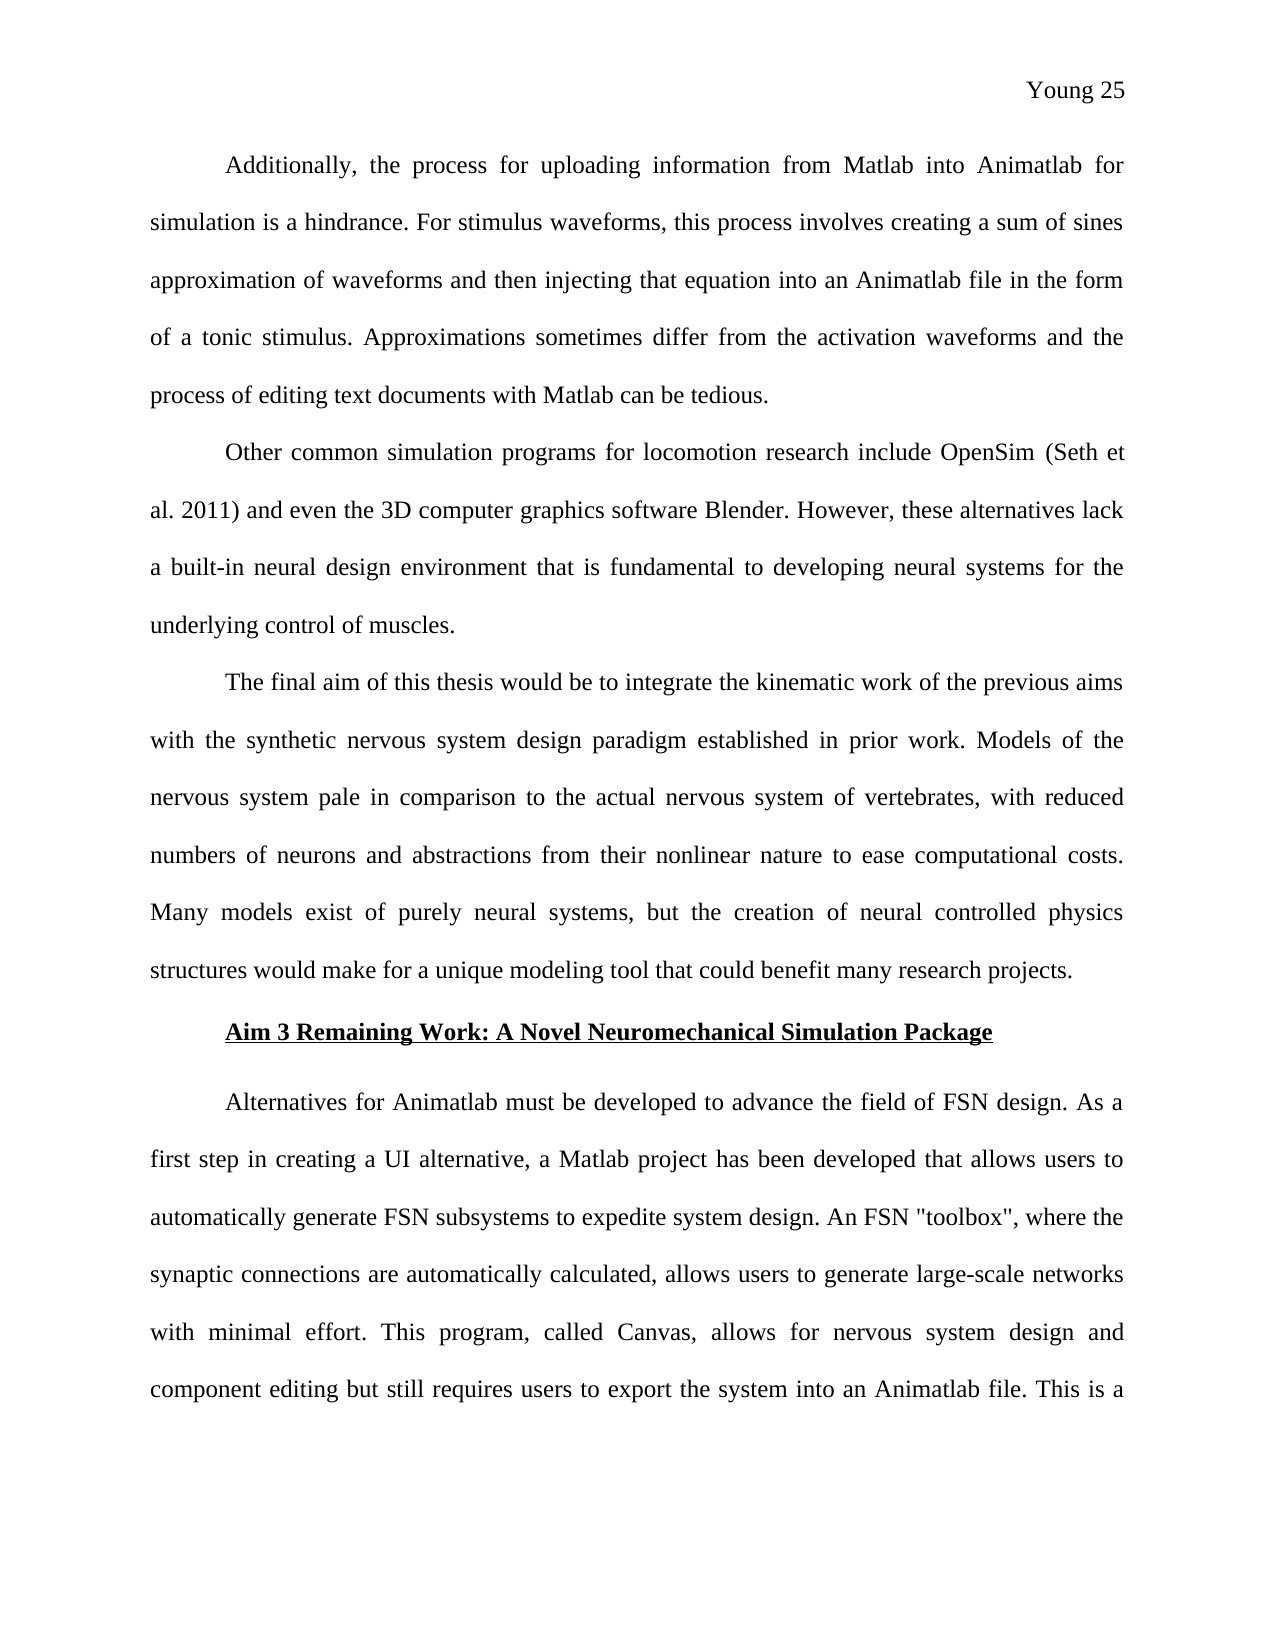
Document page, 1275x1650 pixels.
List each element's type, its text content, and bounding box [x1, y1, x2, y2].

subtitle Aim 3 Remaining Work: A Novel Neuromechanical Simulation Package [225, 1017, 1125, 1045]
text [150, 1087, 1125, 1403]
text Other common simulation programs for locomotion research include OpenSim (Seth et al. 2011) and even the 3D computer graphics software Blender. However, these alternatives lack a built-in neural design environment that is fundamental to developing neural systems for the underlying control of muscles. [150, 437, 1125, 639]
text The final aim of this thesis would be to integrate the kinematic work of the previous aims with the synthetic nervous system design paradigm established in prior work. Models of the nervous system pale in comparison to the actual nervous system of vertebrates, with reduced numbers of neurons and abstractions from their nonlinear nature to ease computational costs. Many models exist of purely neural systems, but the creation of neural controlled physics structures would make for a unique modeling tool that could benefit many research projects. [150, 667, 1125, 984]
text Additionally, the process for uploading information from Matlab into Animatlab for simulation is a hindrance. For stimulus waveforms, this process involves creating a sum of sines approximation of waveforms and then injecting that equation into an Animatlab file in the form of a tonic stimulus. Approximations sometimes differ from the activation waveforms and the process of editing text documents with Matlab can be tedious. [150, 150, 1125, 409]
